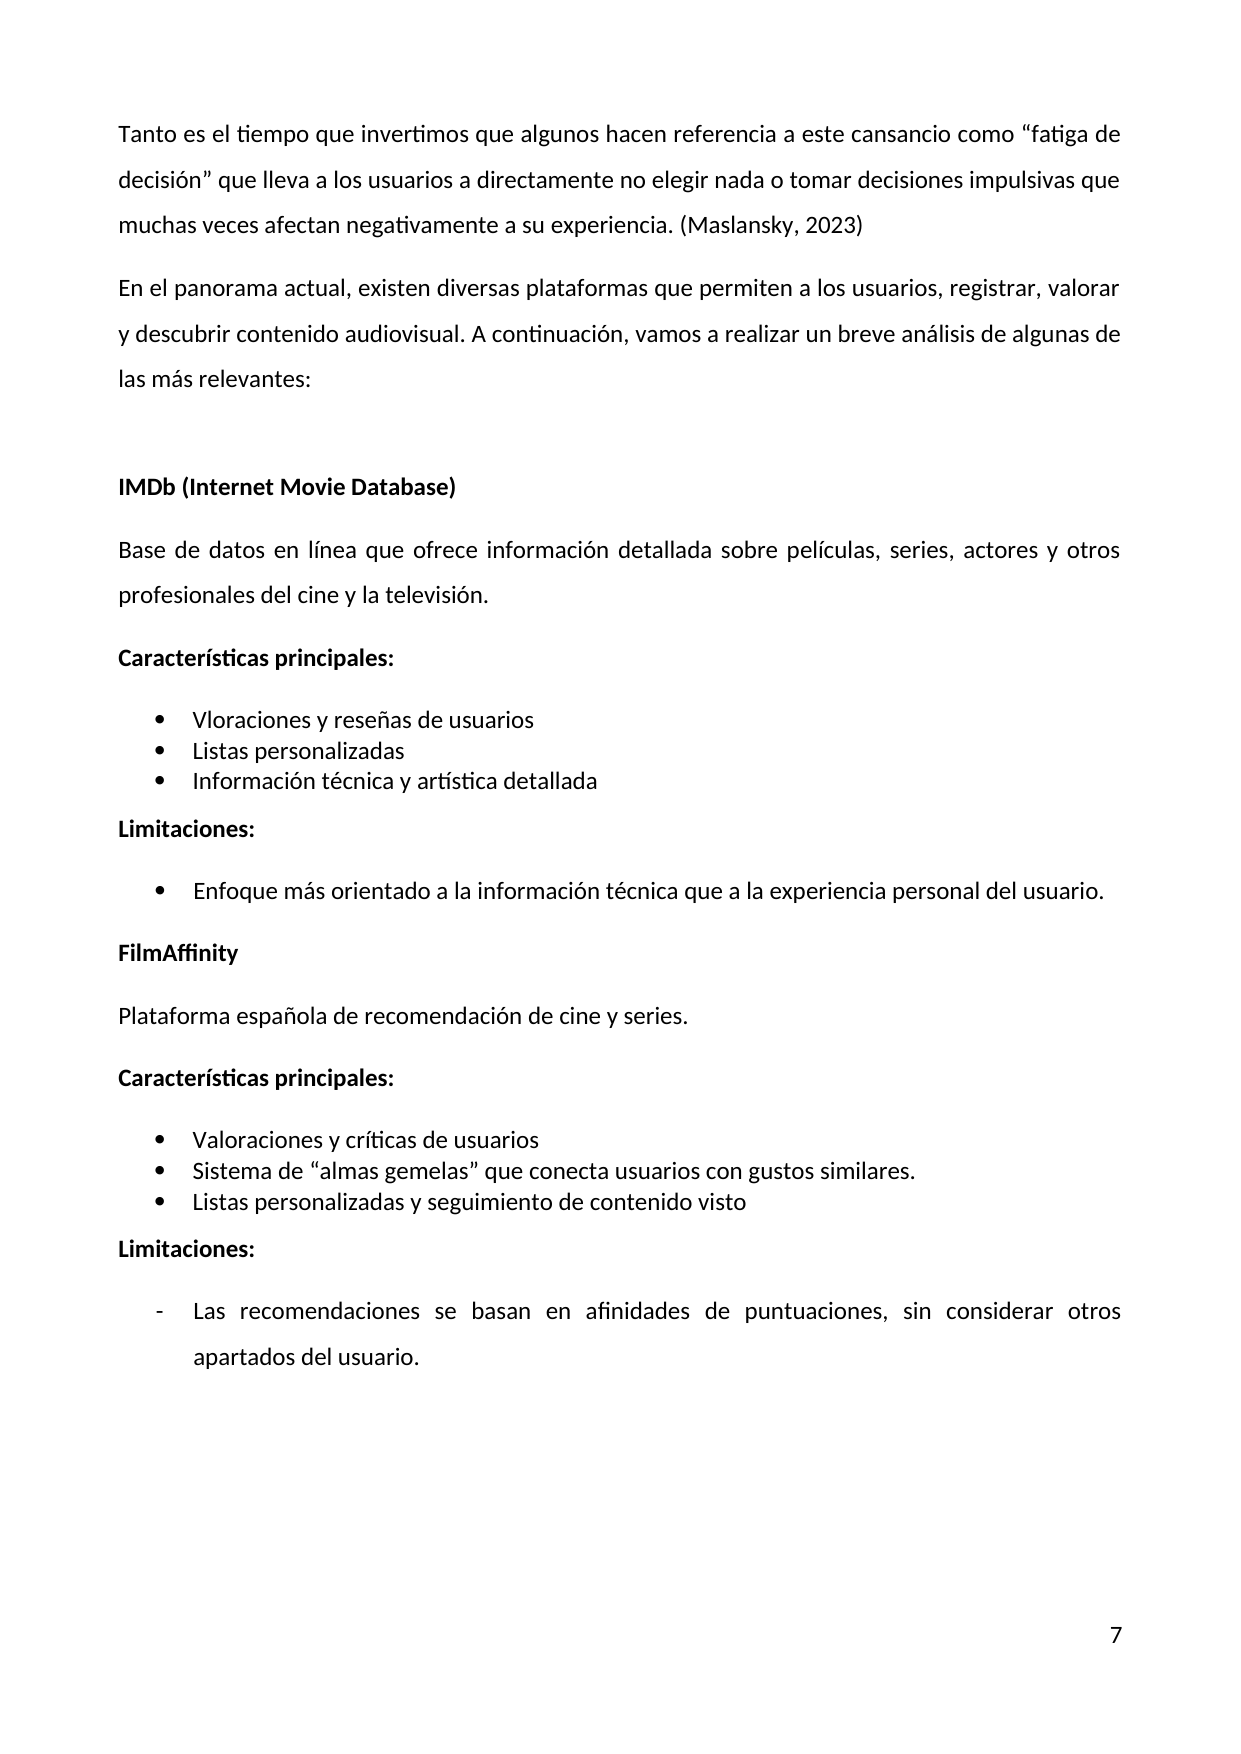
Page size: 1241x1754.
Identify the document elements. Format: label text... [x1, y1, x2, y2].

list Información técnica y artística detallada [155, 766, 1122, 796]
text Características principales: [118, 1062, 1122, 1093]
text Limitaciones: [118, 813, 1122, 843]
list Valoraciones y críticas de usuarios [155, 1125, 1122, 1155]
list Las recomendaciones se basan en afinidades de puntuaciones, sin considerar otros apartados del usuario. [156, 1295, 1122, 1372]
text Tanto es el tiempo que invertimos que algunos hacen referencia a este cansancio como “fatiga de decisión” que lleva a los usuarios a directamente no elegir nada o tomar decisiones impulsivas que muchas veces afectan negativamente a su experiencia. (Maslansky, 2023) [118, 118, 1122, 240]
list Vloraciones y reseñas de usuarios [155, 704, 1122, 735]
list Listas personalizadas y seguimiento de contenido visto [155, 1186, 1122, 1216]
text IMDb (Internet Movie Database) [118, 426, 1122, 502]
text Limitaciones: [118, 1233, 1122, 1263]
list Listas personalizadas [155, 735, 1122, 766]
text Base de datos en línea que ofrece información detallada sobre películas, series, actores y otros profesionales del cine y la televisión. [118, 534, 1122, 610]
list Sistema de “almas gemelas” que conecta usuarios con gustos similares. [155, 1155, 1122, 1186]
text En el panorama actual, existen diversas plataformas que permiten a los usuarios, registrar, valorar y descubrir contenido audiovisual. A continuación, vamos a realizar un breve análisis de algunas de las más relevantes: [118, 272, 1122, 394]
text Plataforma española de recomendación de cine y series. [118, 1000, 1122, 1030]
list Enfoque más orientado a la información técnica que a la experiencia personal del usuario. [156, 875, 1122, 906]
text Características principales: [118, 642, 1122, 673]
text FilmAffinity [118, 937, 1122, 968]
